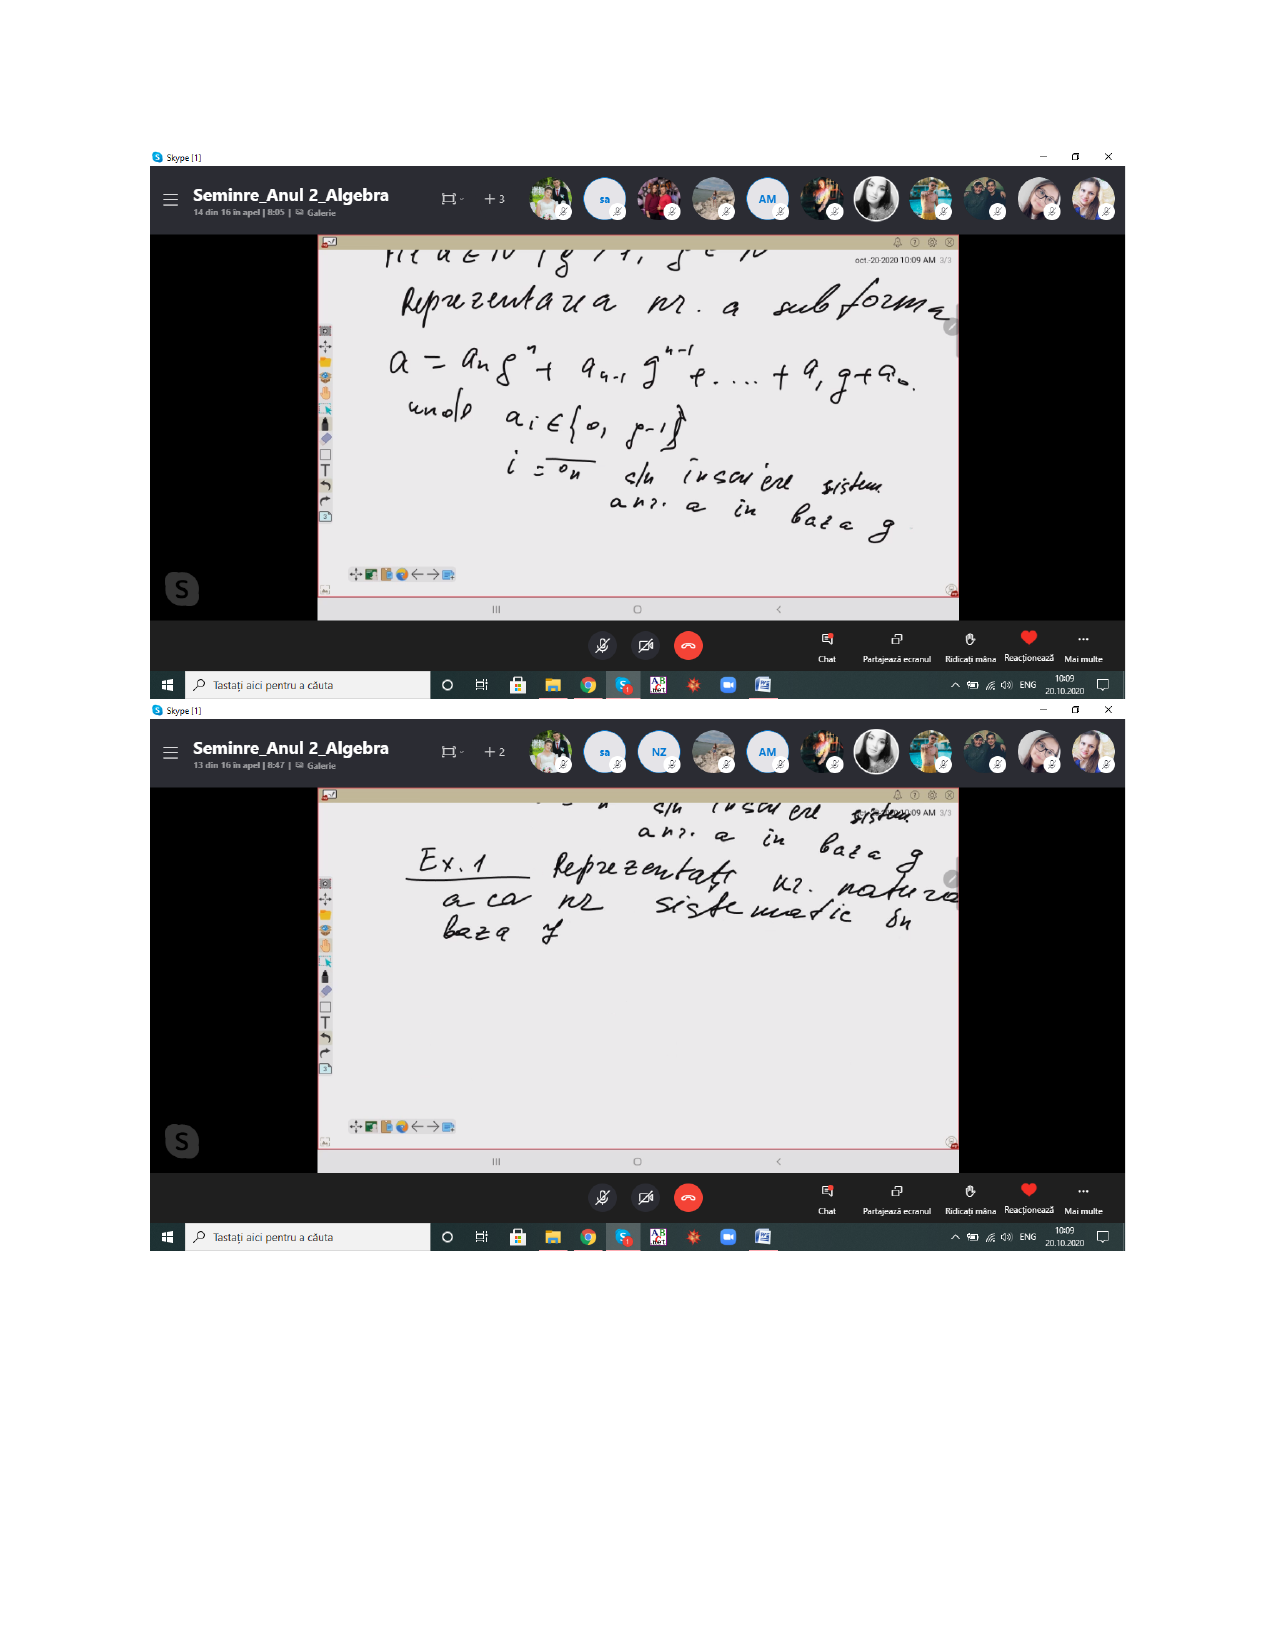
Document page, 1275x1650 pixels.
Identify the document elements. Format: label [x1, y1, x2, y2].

picture [150, 150, 1125, 699]
picture [150, 702, 1125, 1251]
